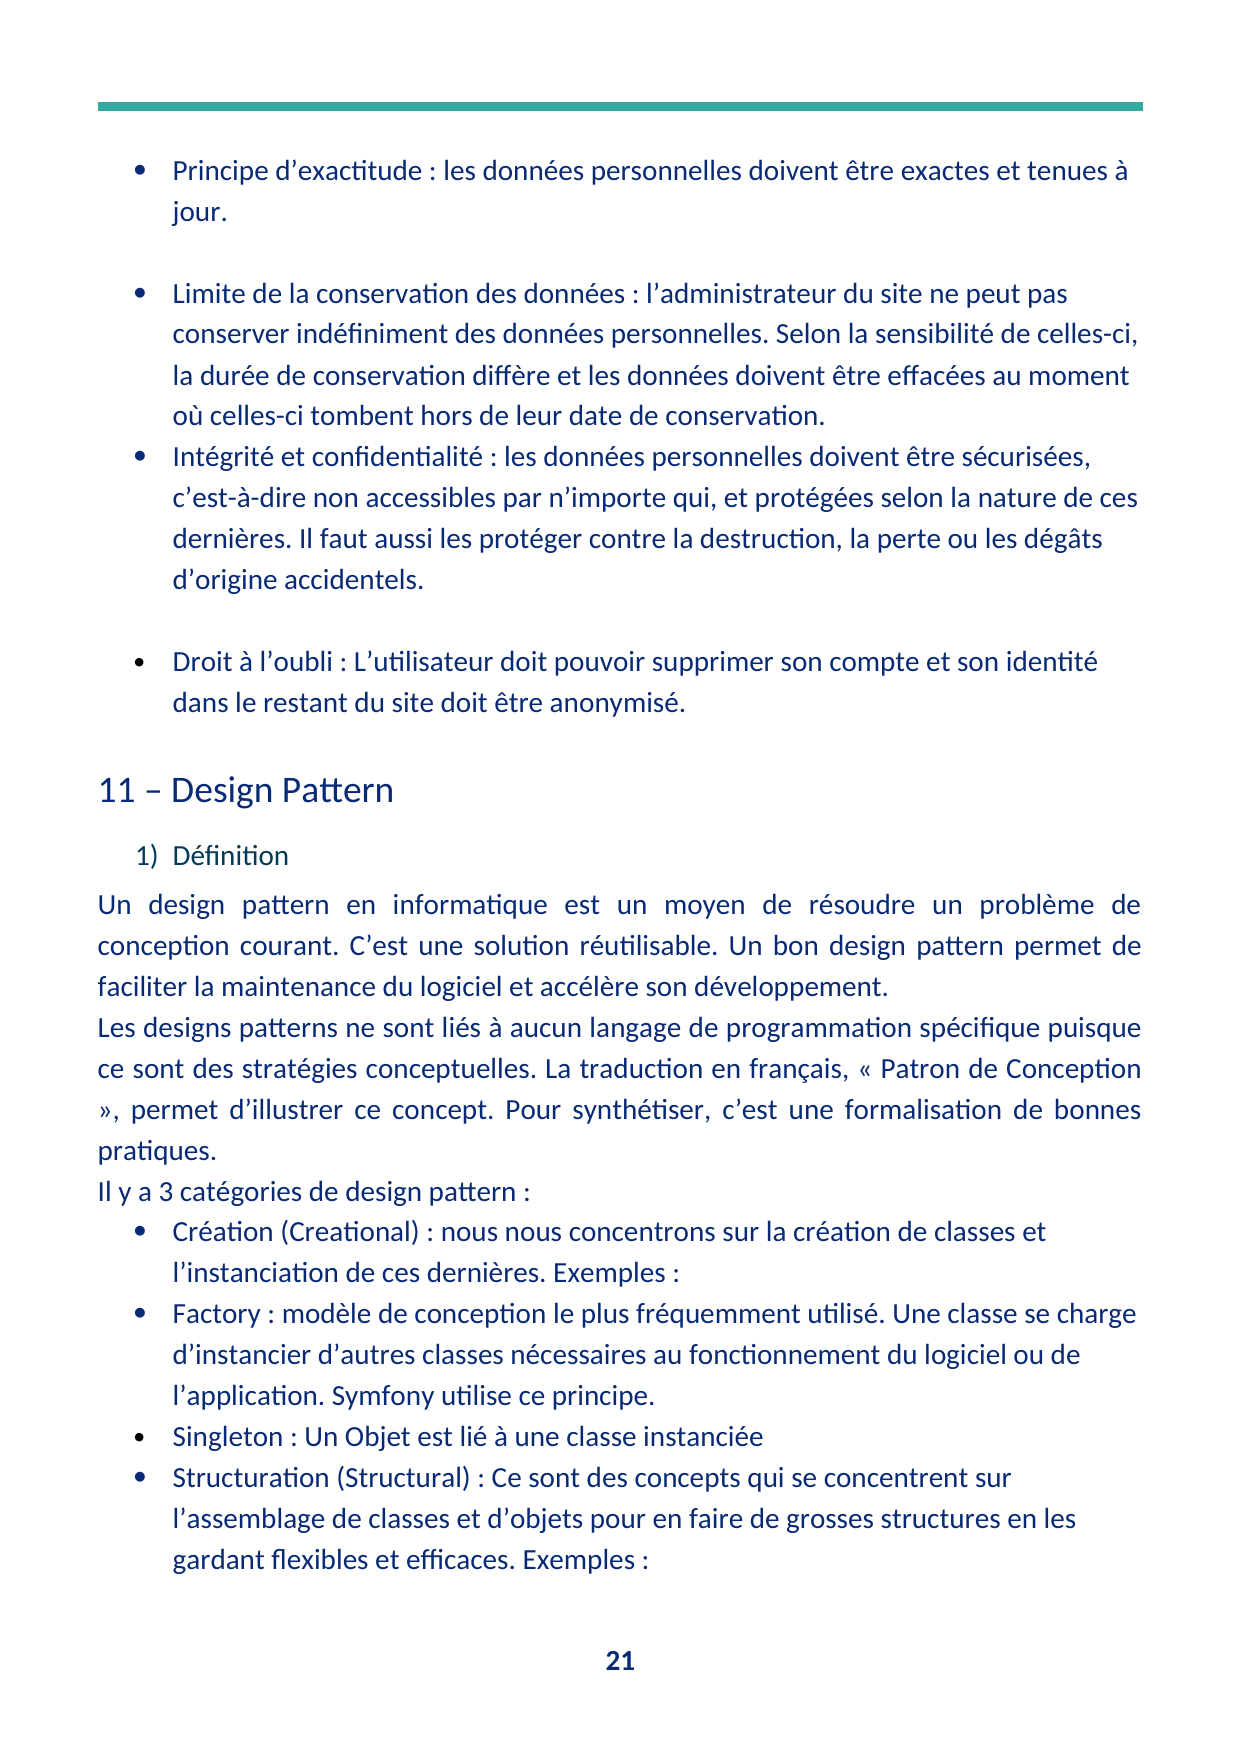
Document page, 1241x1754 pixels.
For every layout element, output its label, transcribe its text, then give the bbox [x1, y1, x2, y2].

subtitle Définition [135, 837, 1143, 872]
list Factory : modèle de conception le plus fréquemment utilisé. Une classe se charge d’instancier d’autres classes nécessaires au fonctionnement du logiciel ou de l’application. Symfony utilise ce principe. [135, 1295, 1143, 1413]
text Les designs patterns ne sont liés à aucun langage de programmation spécifique puisque ce sont des stratégies conceptuelles. La traduction en français, « Patron de Conception », permet d’illustrer ce concept. Pour synthétiser, c’est une formalisation de bonnes pratiques. [97, 1009, 1143, 1167]
text Il y a 3 catégories de design pattern : [97, 1173, 1143, 1208]
list Intégrité et confidentialité : les données personnelles doivent être sécurisées, c’est-à-dire non accessibles par n’importe qui, et protégées selon la nature de ces dernières. Il faut aussi les protéger contre la destruction, la perte ou les dégâts d’origine accidentels. [135, 438, 1143, 597]
list Structuration (Structural) : Ce sont des concepts qui se concentrent sur l’assemblage de classes et d’objets pour en faire de grosses structures en les gardant flexibles et efficaces. Exemples : [135, 1459, 1143, 1577]
list Droit à l’oubli : L’utilisateur doit pouvoir supprimer son compte et son identité dans le restant du site doit être anonymisé. [135, 643, 1143, 720]
text Un design pattern en informatique est un moyen de résoudre un problème de conception courant. C’est une solution réutilisable. Un bon design pattern permet de faciliter la maintenance du logiciel et accélère son développement. [97, 886, 1143, 1003]
list Limite de la conservation des données : l’administrateur du site ne peut pas conserver indéfiniment des données personnelles. Selon la sensibilité de celles-ci, la durée de conservation diffère et les données doivent être effacées au moment où celles-ci tombent hors de leur date de conservation. [135, 275, 1143, 433]
list Singleton : Un Objet est lié à une classe instanciée [135, 1418, 1143, 1454]
subtitle 11 – Design Pattern [97, 766, 1143, 812]
list Principe d’exactitude : les données personnelles doivent être exactes et tenues à jour. [135, 152, 1143, 228]
list Création (Creational) : nous nous concentrons sur la création de classes et l’instanciation de ces dernières. Exemples : [135, 1213, 1143, 1290]
